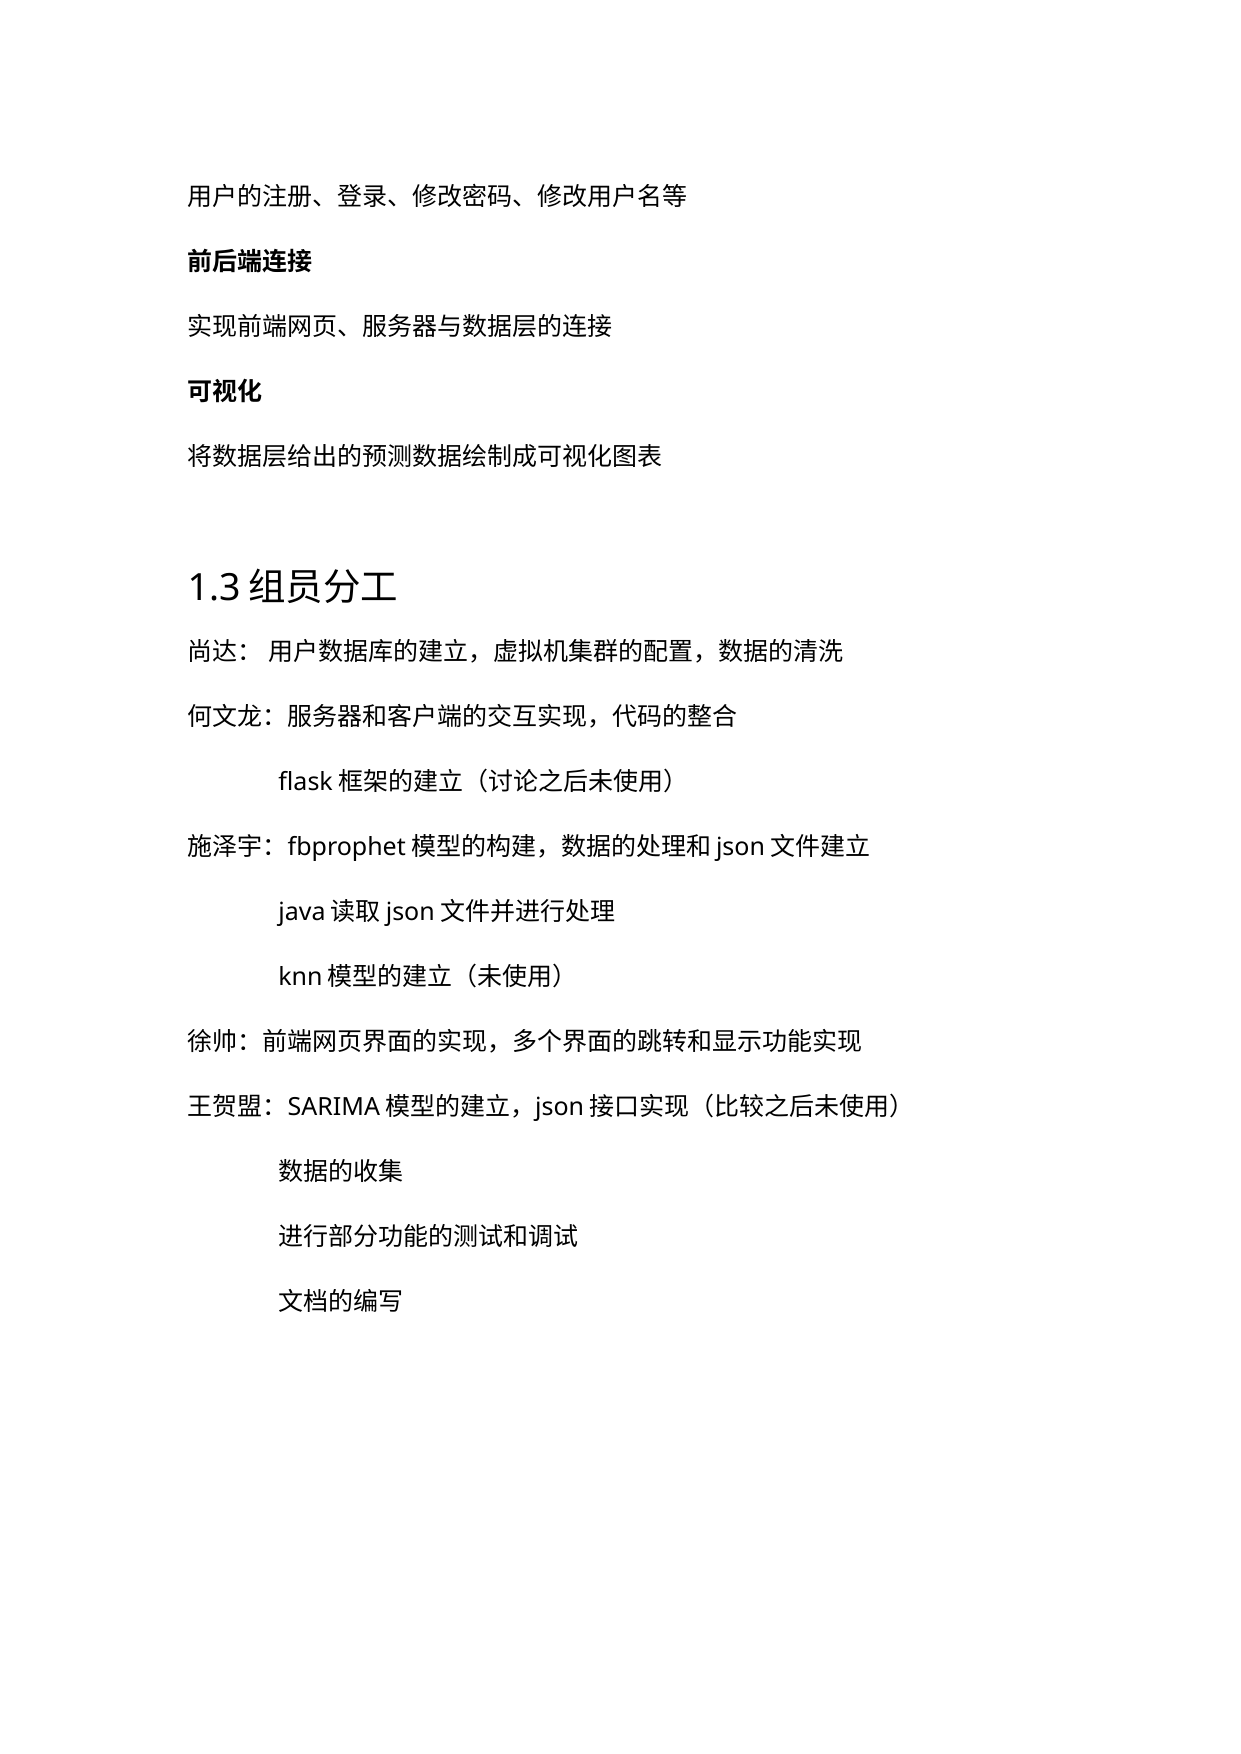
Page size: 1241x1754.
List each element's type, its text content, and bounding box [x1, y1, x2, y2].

text java读取json文件并进行处理 [187, 877, 1053, 942]
text 进行部分功能的测试和调试 [187, 1202, 1053, 1267]
text 何文龙：服务器和客户端的交互实现，代码的整合 [187, 682, 1053, 747]
text 王贺盟：SARIMA模型的建立，json接口实现（比较之后未使用） [187, 1072, 1053, 1137]
text 1.3组员分工 [187, 552, 1053, 617]
text 用户的注册、登录、修改密码、修改用户名等 [187, 162, 1053, 227]
text 施泽宇：fbprophet模型的构建，数据的处理和json文件建立 [187, 812, 1053, 877]
text 文档的编写 [187, 1267, 1053, 1332]
text 徐帅：前端网页界面的实现，多个界面的跳转和显示功能实现 [187, 1007, 1053, 1072]
text 可视化 [187, 357, 1053, 422]
text 实现前端网页、服务器与数据层的连接 [187, 292, 1053, 357]
text 将数据层给出的预测数据绘制成可视化图表 [187, 422, 1053, 487]
text 尚达： 用户数据库的建立，虚拟机集群的配置，数据的清洗 [187, 617, 1053, 682]
text knn模型的建立（未使用） [187, 942, 1053, 1007]
text 数据的收集 [187, 1137, 1053, 1202]
text flask框架的建立（讨论之后未使用） [187, 747, 1053, 812]
text 前后端连接 [187, 227, 1053, 292]
